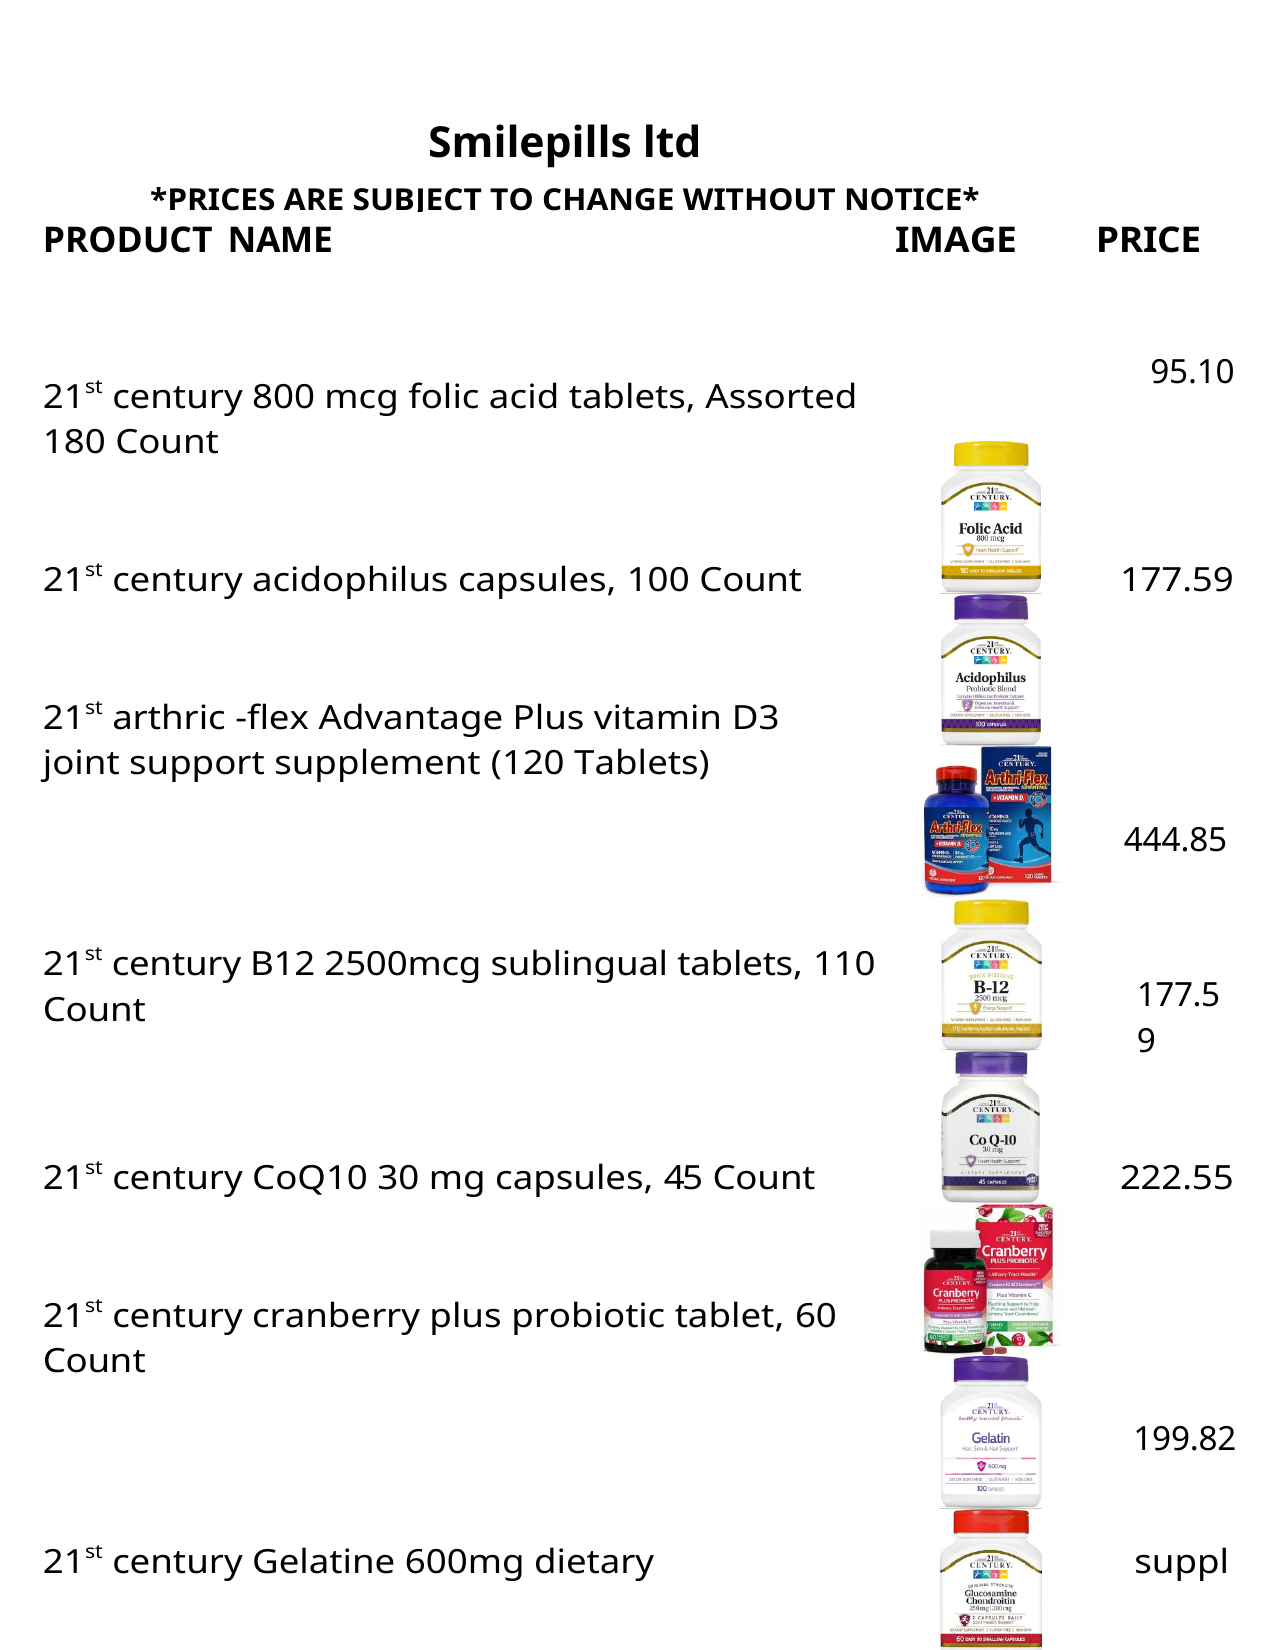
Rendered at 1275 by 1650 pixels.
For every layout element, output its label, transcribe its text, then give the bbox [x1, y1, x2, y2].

subtitle 444.85 [1124, 816, 1237, 861]
picture [921, 601, 1061, 898]
text 21st century acidophilus capsules, 100 Count 177.59 [43, 556, 1237, 601]
text 95.10 [1150, 347, 1237, 393]
picture [940, 899, 1042, 1154]
picture [920, 1204, 1062, 1650]
picture [940, 441, 1041, 556]
text 21st century B12 2500mcg sublingual tablets, 110 Count [43, 940, 876, 1031]
text 21st century CoQ10 30 mg capsules, 45 Count 222.55 [43, 1154, 1237, 1199]
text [43, 1538, 835, 1584]
text 21st century 800 mcg folic acid tablets, Assorted 180 Count [43, 373, 865, 464]
picture [941, 1199, 1040, 1203]
text 21st arthric -flex Advantage Plus vitamin D3 joint support supplement (120 Tablets) [43, 693, 836, 784]
text 199.82 [1133, 1414, 1237, 1460]
text 21st century Gelatine 600mg dietary supplement (100 Count) [1134, 1538, 1237, 1584]
text 177.59 [1137, 971, 1237, 1062]
text 21st century cranberry plus probiotic tablet, 60 Count [43, 1292, 839, 1382]
